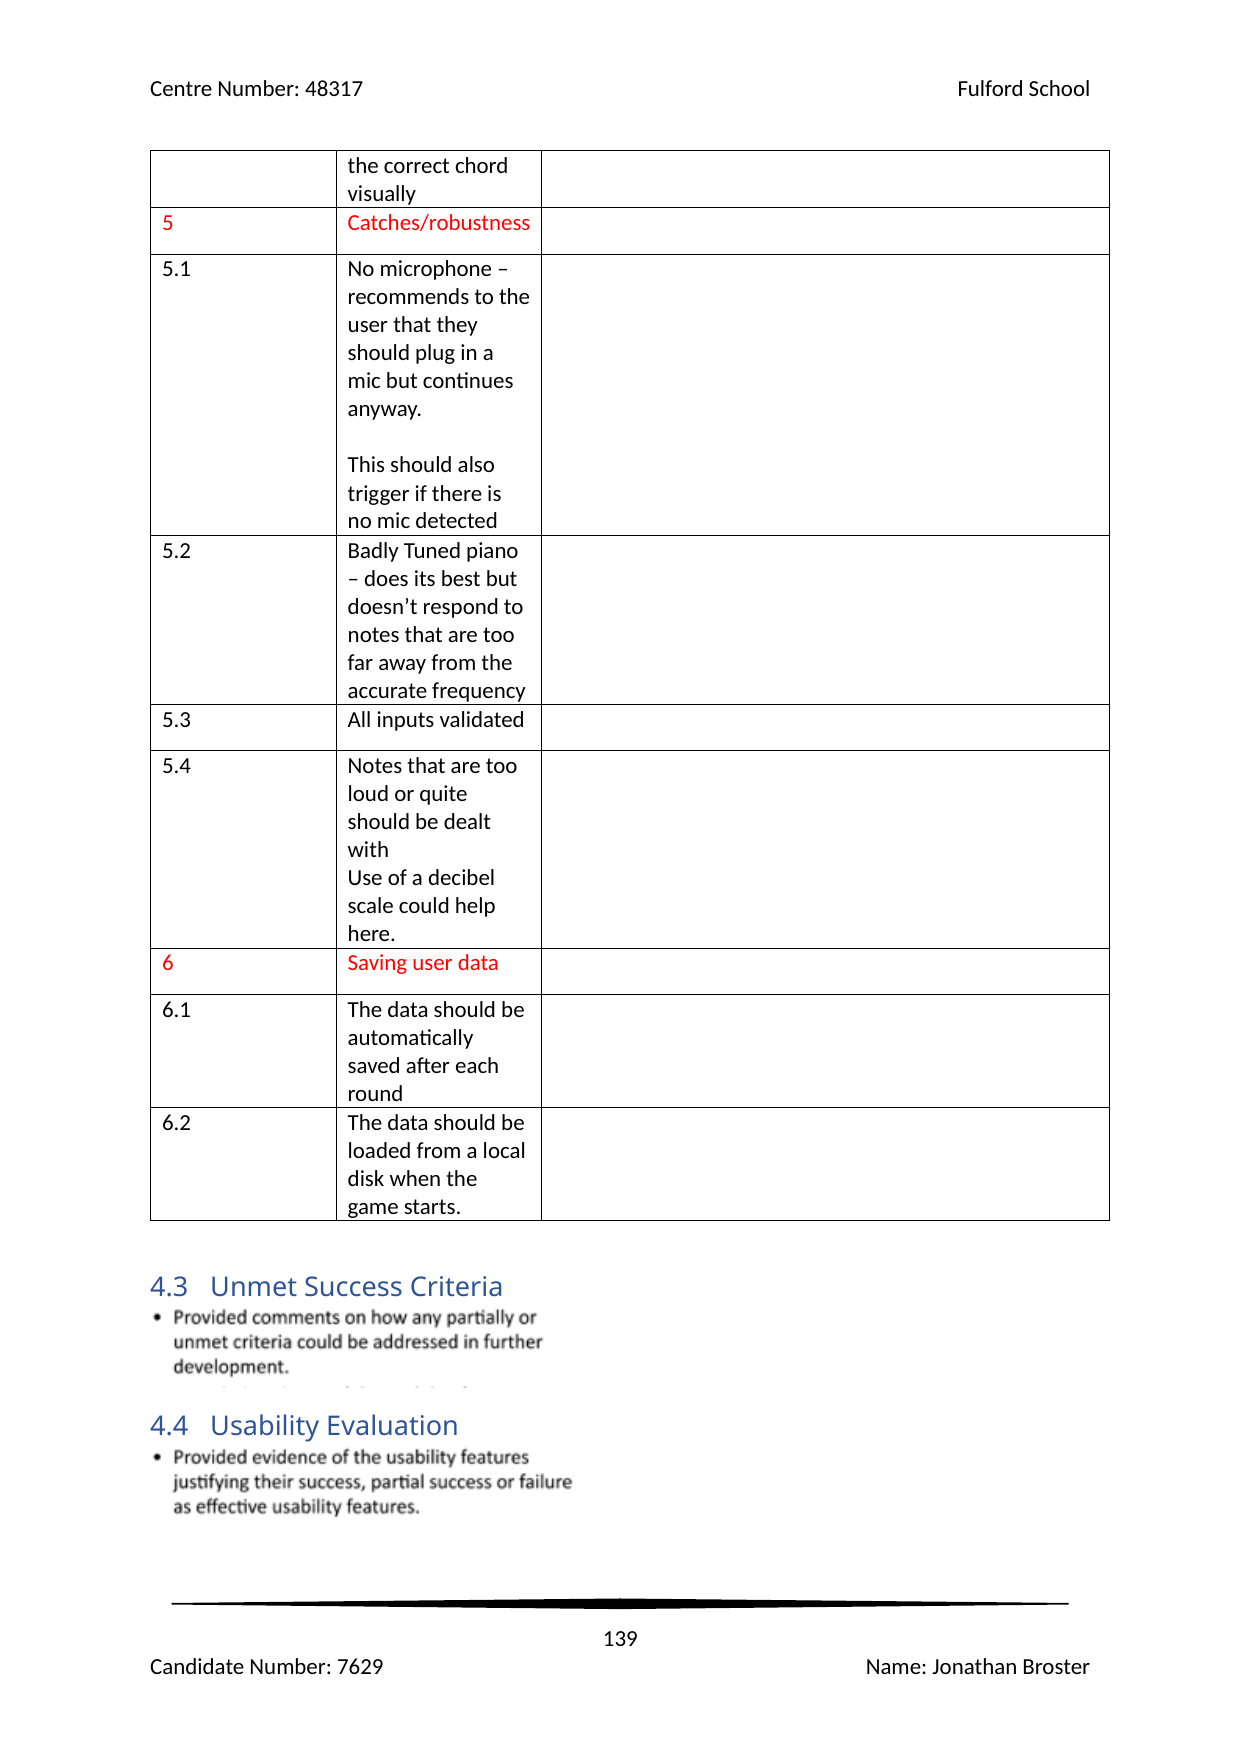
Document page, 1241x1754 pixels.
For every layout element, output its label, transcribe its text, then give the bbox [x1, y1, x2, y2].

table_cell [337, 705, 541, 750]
subtitle Unmet Success Criteria [150, 1268, 1090, 1305]
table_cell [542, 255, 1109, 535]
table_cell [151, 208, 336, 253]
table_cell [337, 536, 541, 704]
subtitle Usability Evaluation [150, 1406, 1090, 1443]
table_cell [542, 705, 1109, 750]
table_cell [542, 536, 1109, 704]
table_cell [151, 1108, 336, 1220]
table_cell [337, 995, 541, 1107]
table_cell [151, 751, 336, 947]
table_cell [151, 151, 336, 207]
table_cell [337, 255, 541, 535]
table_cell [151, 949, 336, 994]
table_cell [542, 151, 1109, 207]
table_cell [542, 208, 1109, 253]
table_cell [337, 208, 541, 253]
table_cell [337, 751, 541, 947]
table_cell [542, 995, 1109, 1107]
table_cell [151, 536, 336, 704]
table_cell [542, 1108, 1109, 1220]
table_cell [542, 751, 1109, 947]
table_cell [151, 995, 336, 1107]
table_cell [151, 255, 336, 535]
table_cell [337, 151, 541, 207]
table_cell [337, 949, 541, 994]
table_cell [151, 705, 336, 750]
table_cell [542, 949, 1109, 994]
picture [150, 1307, 552, 1388]
picture [150, 1446, 585, 1523]
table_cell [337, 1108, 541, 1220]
